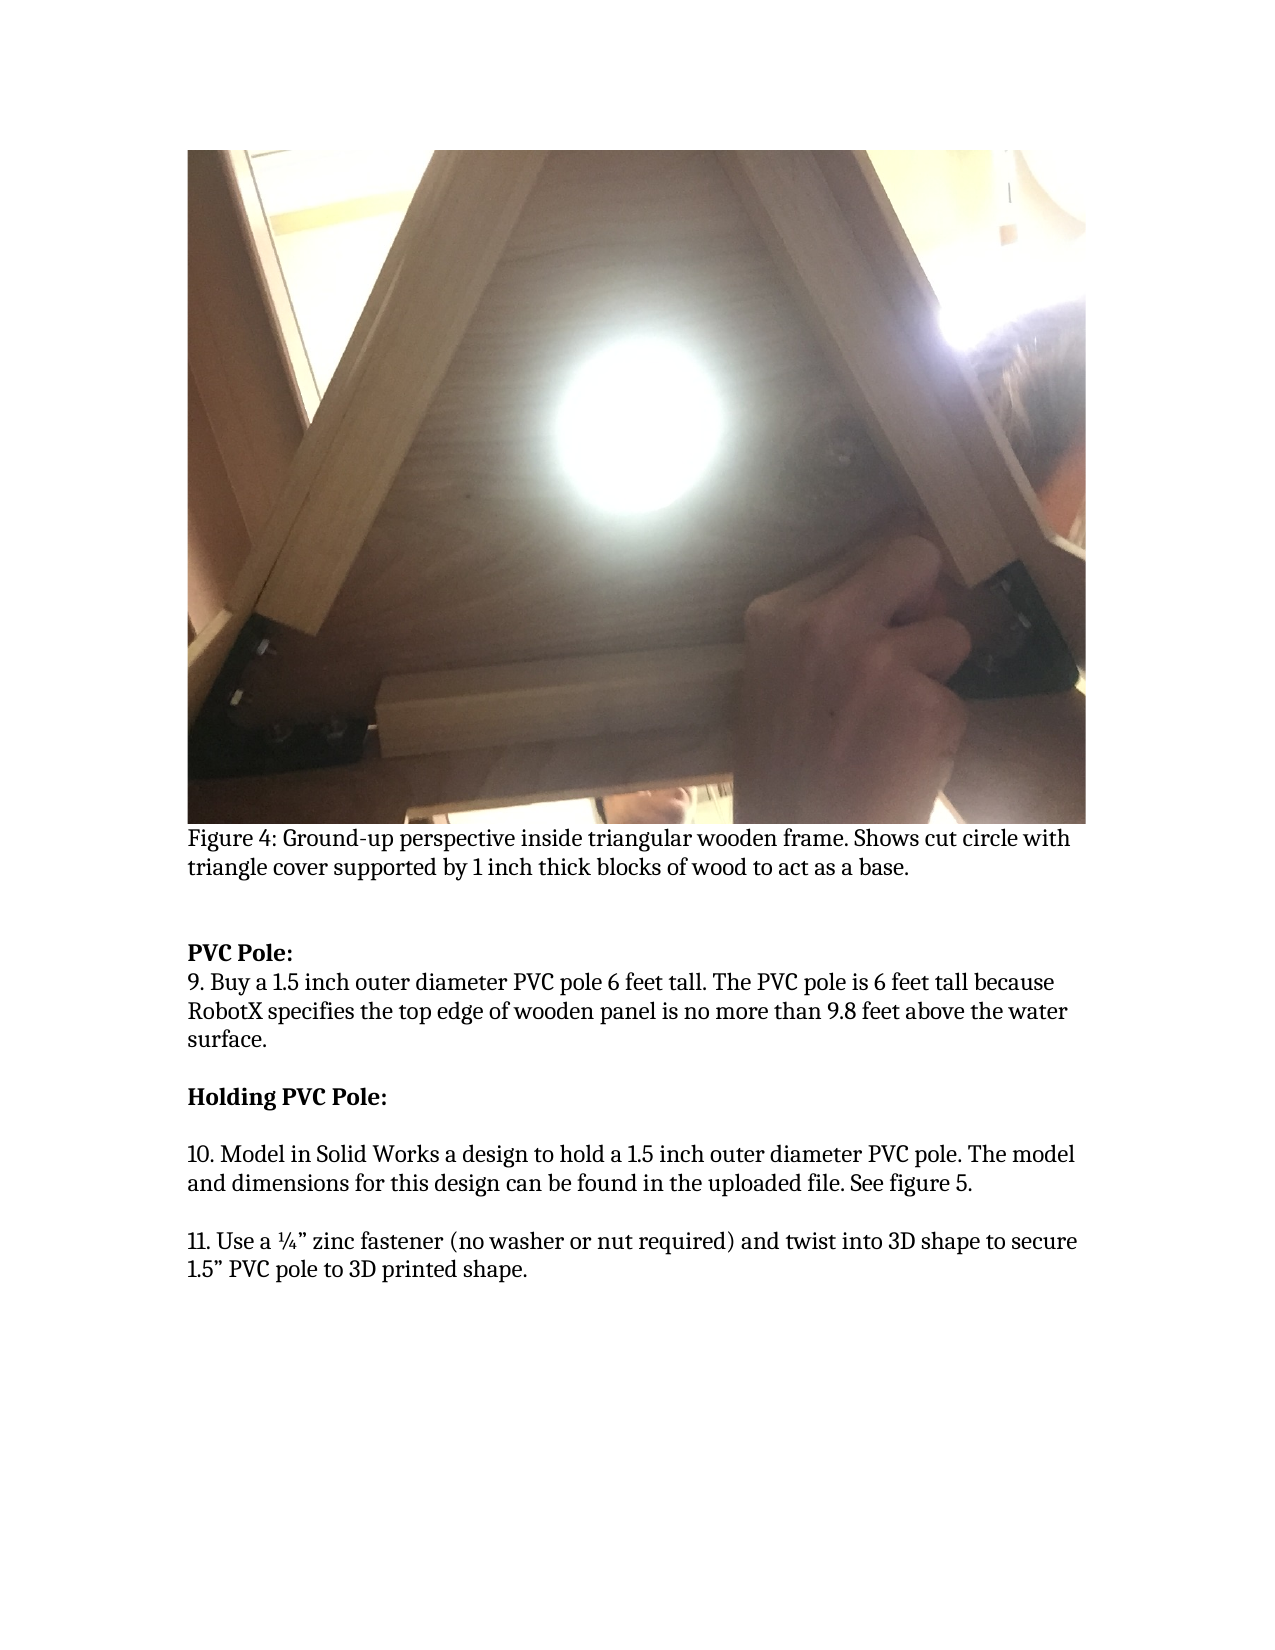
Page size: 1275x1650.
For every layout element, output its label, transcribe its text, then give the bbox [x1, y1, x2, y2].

text PVC Pole: [187, 939, 1087, 968]
picture [187, 150, 1086, 824]
text 10. Model in Solid Works a design to hold a 1.5 inch outer diameter PVC pole. The model and dimensions for this design can be found in the uploaded file. See figure 5. [187, 1140, 1087, 1198]
text 11. Use a ¼” zinc fastener (no washer or nut required) and twist into 3D shape to secure 1.5” PVC pole to 3D printed shape. [187, 1227, 1087, 1284]
text 9. Buy a 1.5 inch outer diameter PVC pole 6 feet tall. The PVC pole is 6 feet tall because RobotX specifies the top edge of wooden panel is no more than 9.8 feet above the water surface. [187, 968, 1087, 1054]
text Figure 4: Ground-up perspective inside triangular wooden frame. Shows cut circle with triangle cover supported by 1 inch thick blocks of wood to act as a base. [187, 824, 1087, 882]
text Holding PVC Pole: [187, 1083, 1087, 1112]
